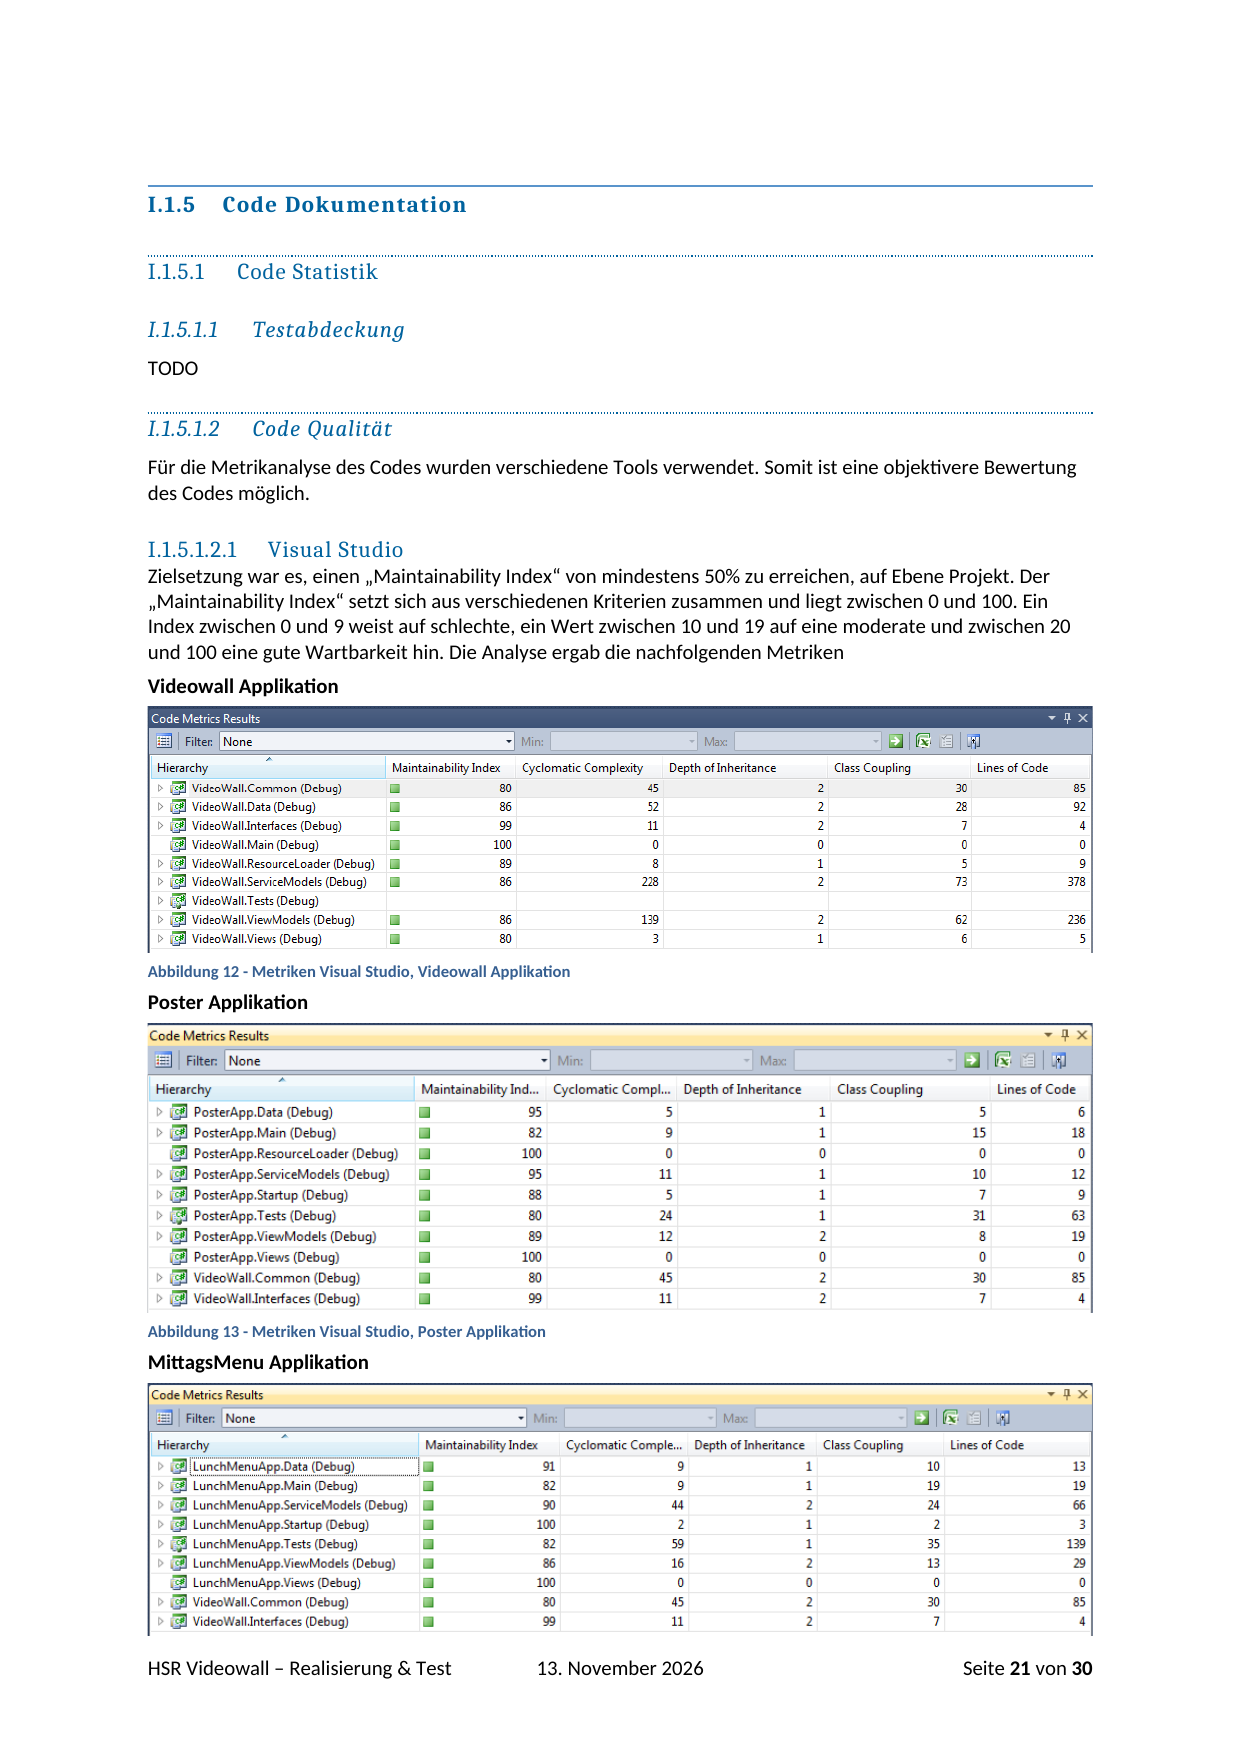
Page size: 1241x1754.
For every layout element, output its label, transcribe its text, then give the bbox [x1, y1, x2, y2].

picture [147, 1383, 1093, 1636]
subtitle Code Statistik [148, 255, 1093, 285]
text Poster Applikation [148, 989, 1093, 1015]
text TODO [148, 355, 1093, 381]
picture [147, 1023, 1093, 1313]
subtitle Visual Studio [148, 537, 1093, 563]
text Für die Metrikanalyse des Codes wurden verschiedene Tools verwendet. Somit ist eine objektivere Bewertung des Codes möglich. [148, 454, 1093, 505]
text Videowall Applikation [148, 673, 1093, 698]
subtitle Code Dokumentation [148, 187, 1093, 218]
subtitle Code Qualität [148, 412, 1093, 442]
picture [147, 706, 1093, 953]
text MittagsMenu Applikation [148, 1349, 1093, 1375]
text Zielsetzung war es, einen „Maintainability Index“ von mindestens 50% zu erreichen, auf Ebene Projekt. Der „Maintainability Index“ setzt sich aus verschiedenen Kriterien zusammen und liegt zwischen 0 und 100. Ein Index zwischen 0 und 9 weist auf schlechte, ein Wert zwischen 10 und 19 auf eine moderate und zwischen 20 und 100 eine gute Wartbarkeit hin. Die Analyse ergab die nachfolgenden Metriken [148, 563, 1093, 664]
subtitle Testabdeckung [148, 313, 1093, 343]
